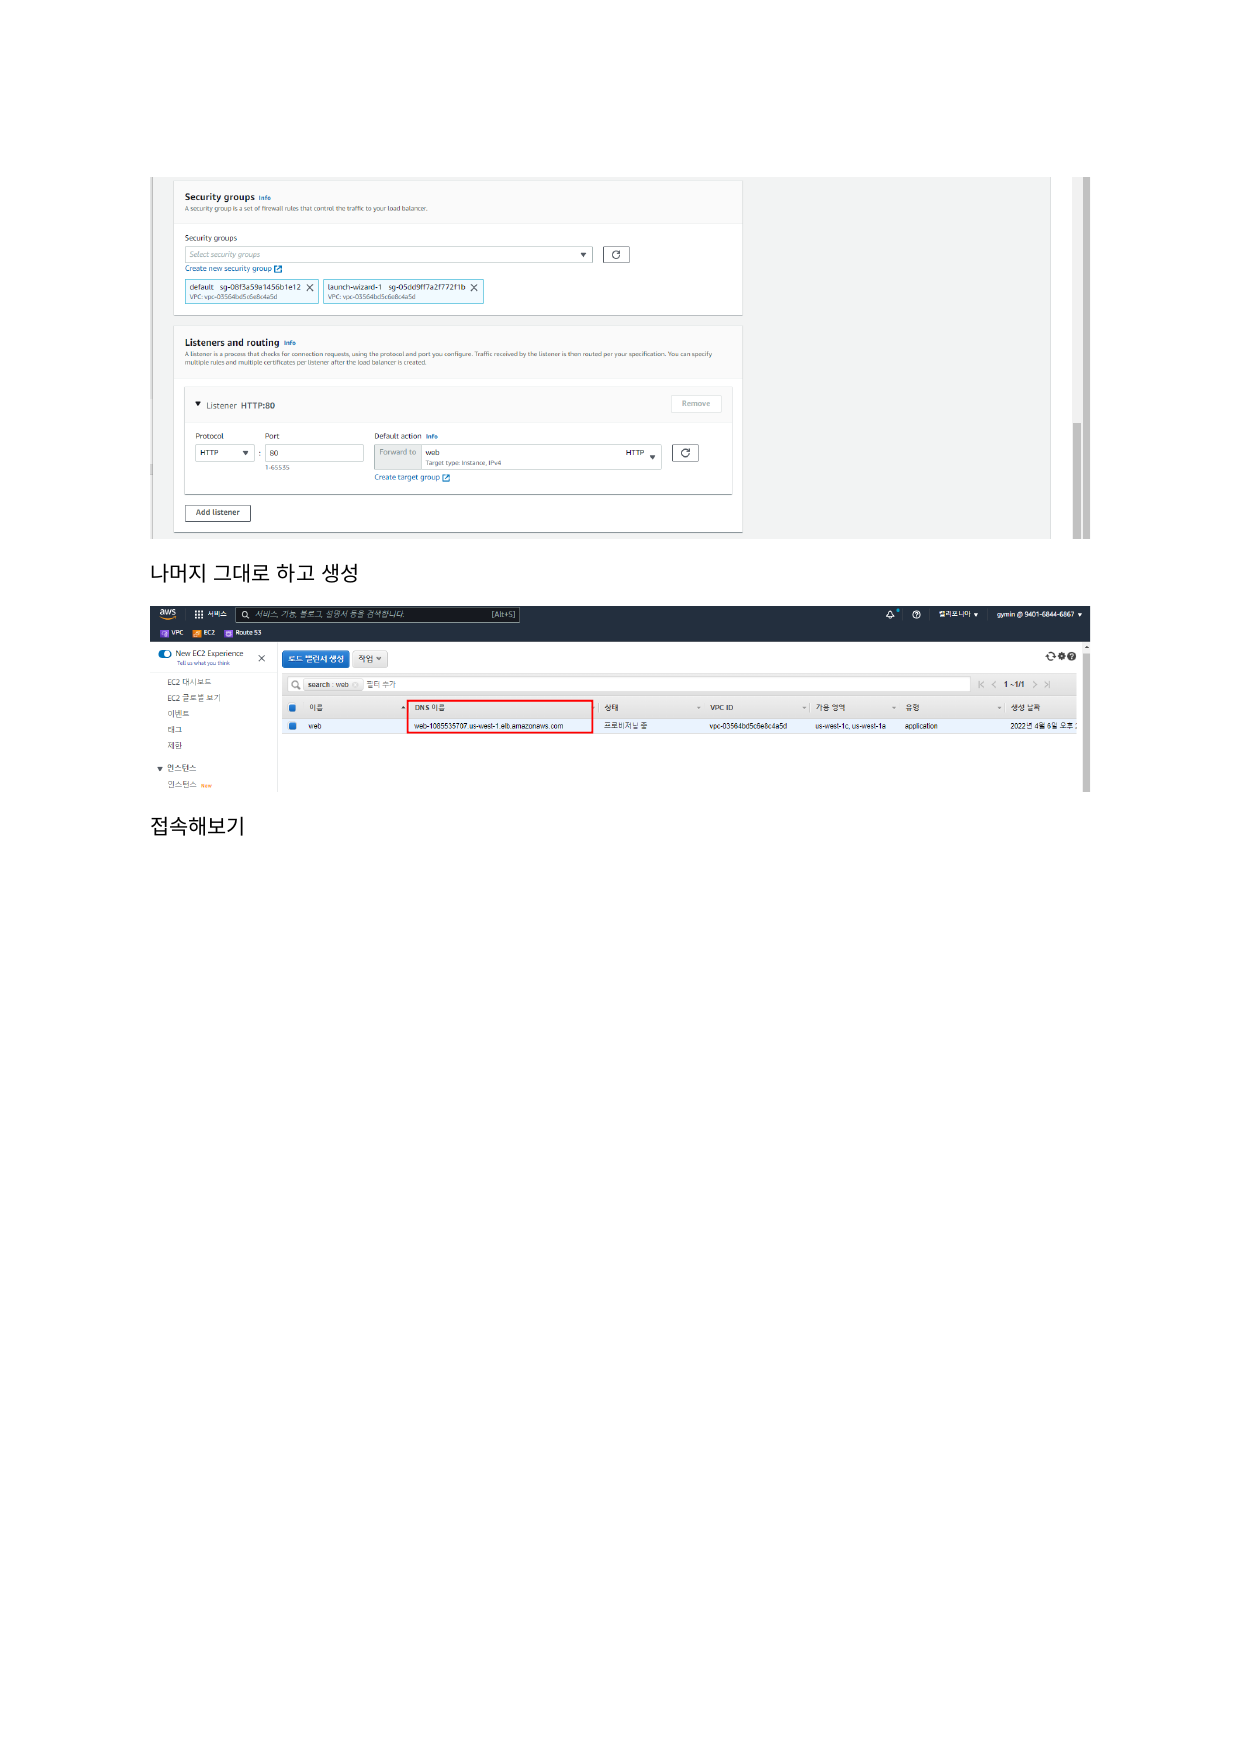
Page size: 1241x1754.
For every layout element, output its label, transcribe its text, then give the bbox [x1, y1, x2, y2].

picture [150, 177, 1091, 539]
text 나머지 그대로 하고 생성 [150, 557, 1090, 588]
picture [150, 606, 1091, 792]
text 접속해보기 [150, 810, 1090, 840]
